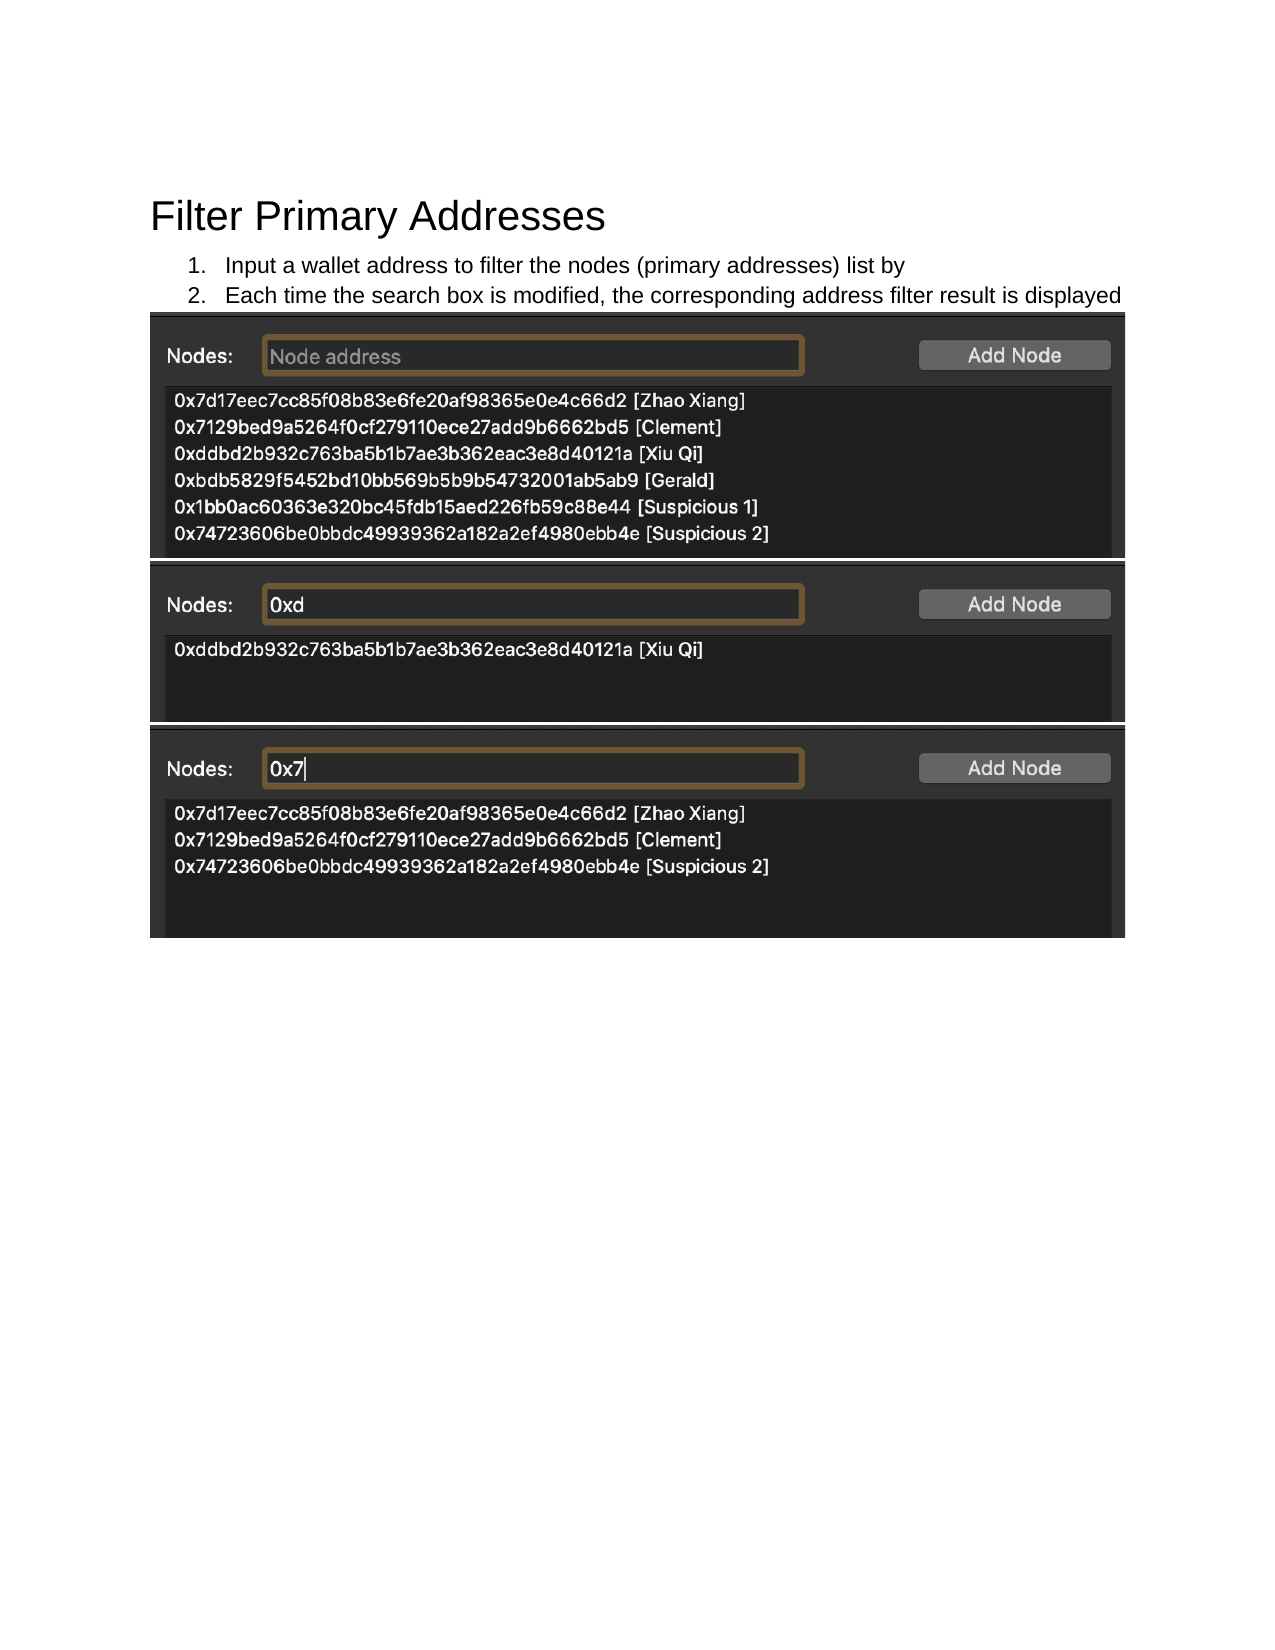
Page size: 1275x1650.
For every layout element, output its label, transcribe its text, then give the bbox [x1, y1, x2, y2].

list Each time the search box is modified, the corresponding address filter result is displayed [187, 282, 1125, 309]
picture [150, 561, 1125, 722]
list Input a wallet address to filter the nodes (primary addresses) list by [187, 252, 1125, 278]
picture [150, 725, 1125, 938]
picture [150, 312, 1125, 558]
subtitle Filter Primary Addresses [150, 192, 1125, 239]
